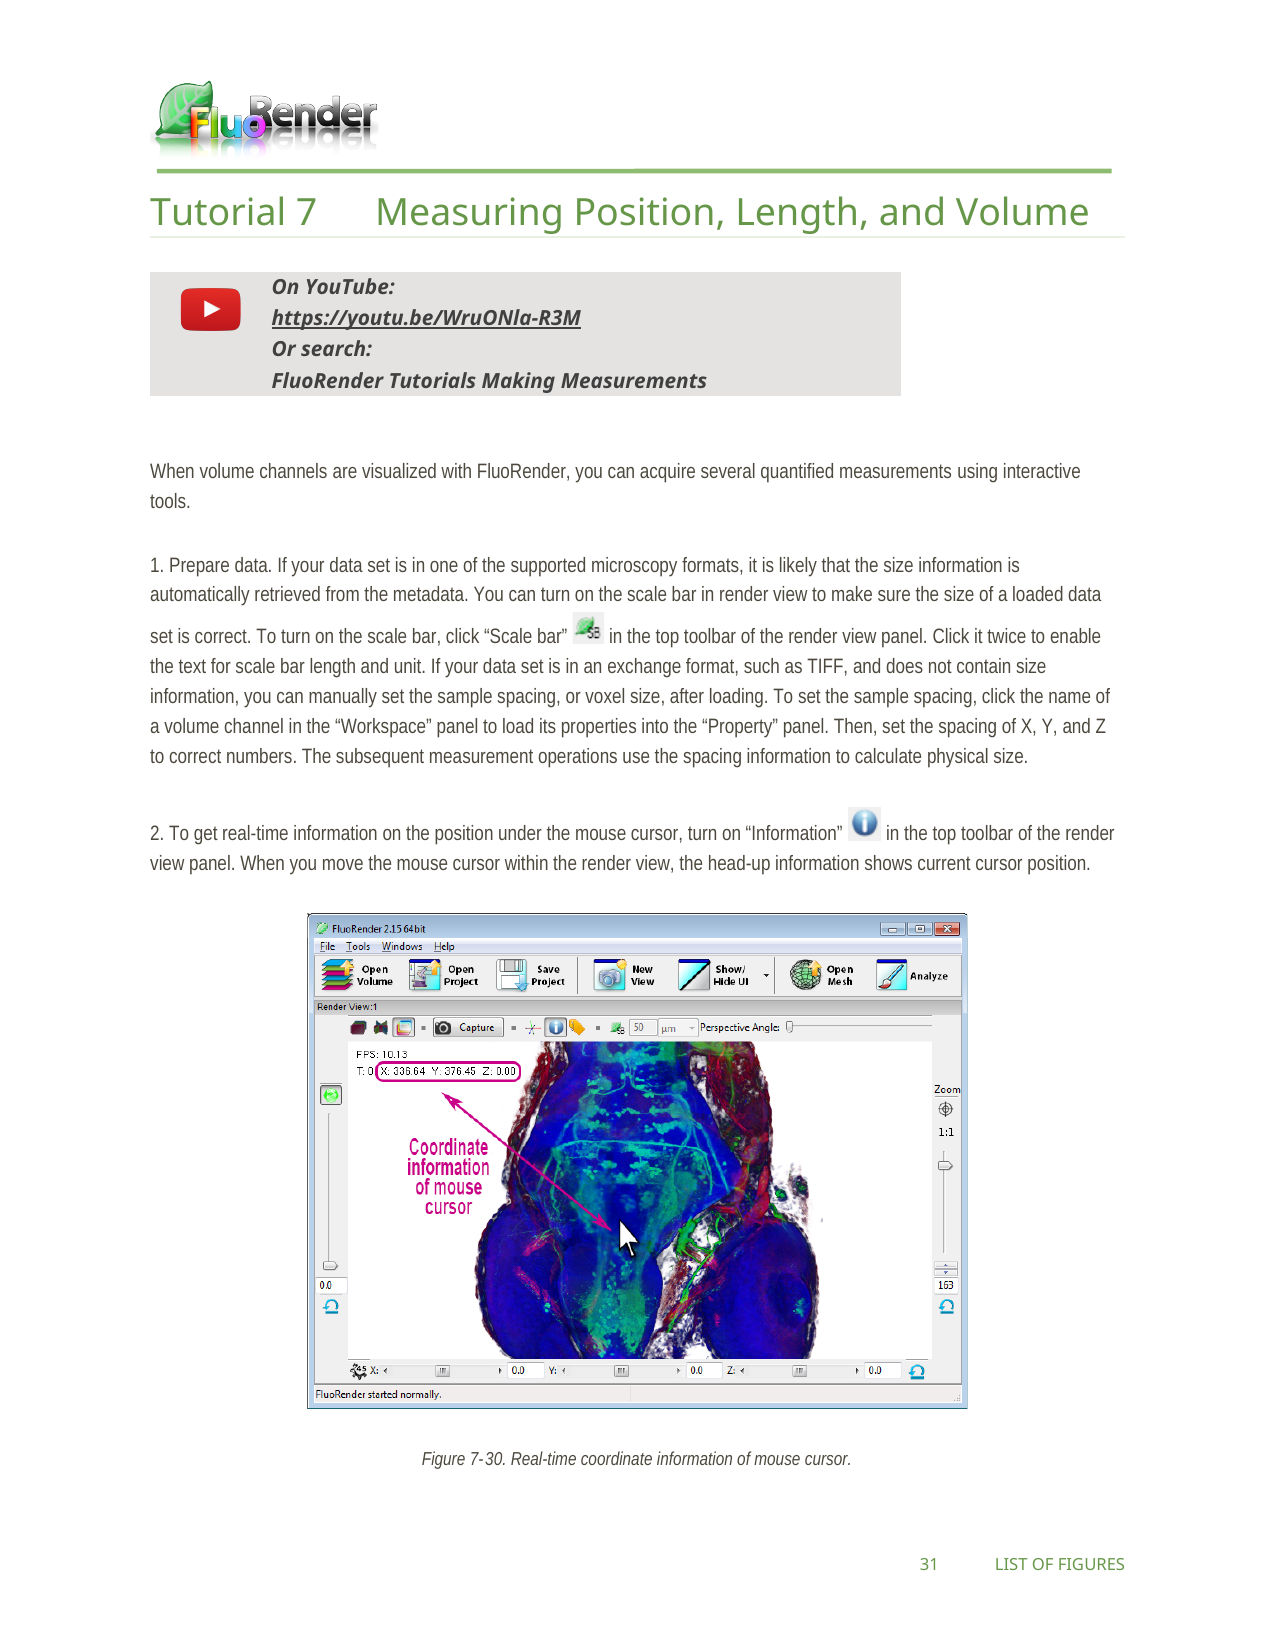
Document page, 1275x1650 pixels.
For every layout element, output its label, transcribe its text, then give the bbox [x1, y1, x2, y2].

picture [848, 807, 882, 841]
text 2. To get real-time information on the position under the mouse cursor, turn on “Information” in the top toolbar of the render view panel. When you move the mouse cursor within the render view, the head-up information shows current cursor position. [150, 807, 1125, 874]
subtitle Measuring Position, Length, and Volume [150, 185, 1125, 236]
text 1. Prepare data. If your data set is in one of the supported microscopy formats, it is likely that the size information is automatically retrieved from the metadata. You can turn on the scale bar in render view to make sure the size of a loaded data set is correct. To turn on the scale bar, click “Scale bar” in the top toolbar of the render view panel. Click it twice to enable the text for scale bar length and unit. If your data set is in an exchange format, such as TIFF, and does not contain size information, you can manually set the sample spacing, or voxel size, after loading. To set the sample spacing, click the name of a volume channel in the “Workspace” panel to load its properties into the “Property” panel. Then, set the spacing of X, Y, and Z to correct numbers. The subsequent measurement operations use the spacing information to calculate physical size. [150, 552, 1125, 768]
picture [307, 913, 968, 1409]
table_header [150, 272, 271, 396]
text When volume channels are visualized with FluoRender, you can acquire several quantified measurements using interactive tools. [150, 459, 1125, 513]
picture [150, 75, 379, 162]
table_header On YouTube: https://youtu.be/WruONla-R3M Or search: FluoRender Tutorials Making Measurements [271, 272, 901, 396]
picture [180, 288, 241, 331]
picture [572, 612, 605, 644]
